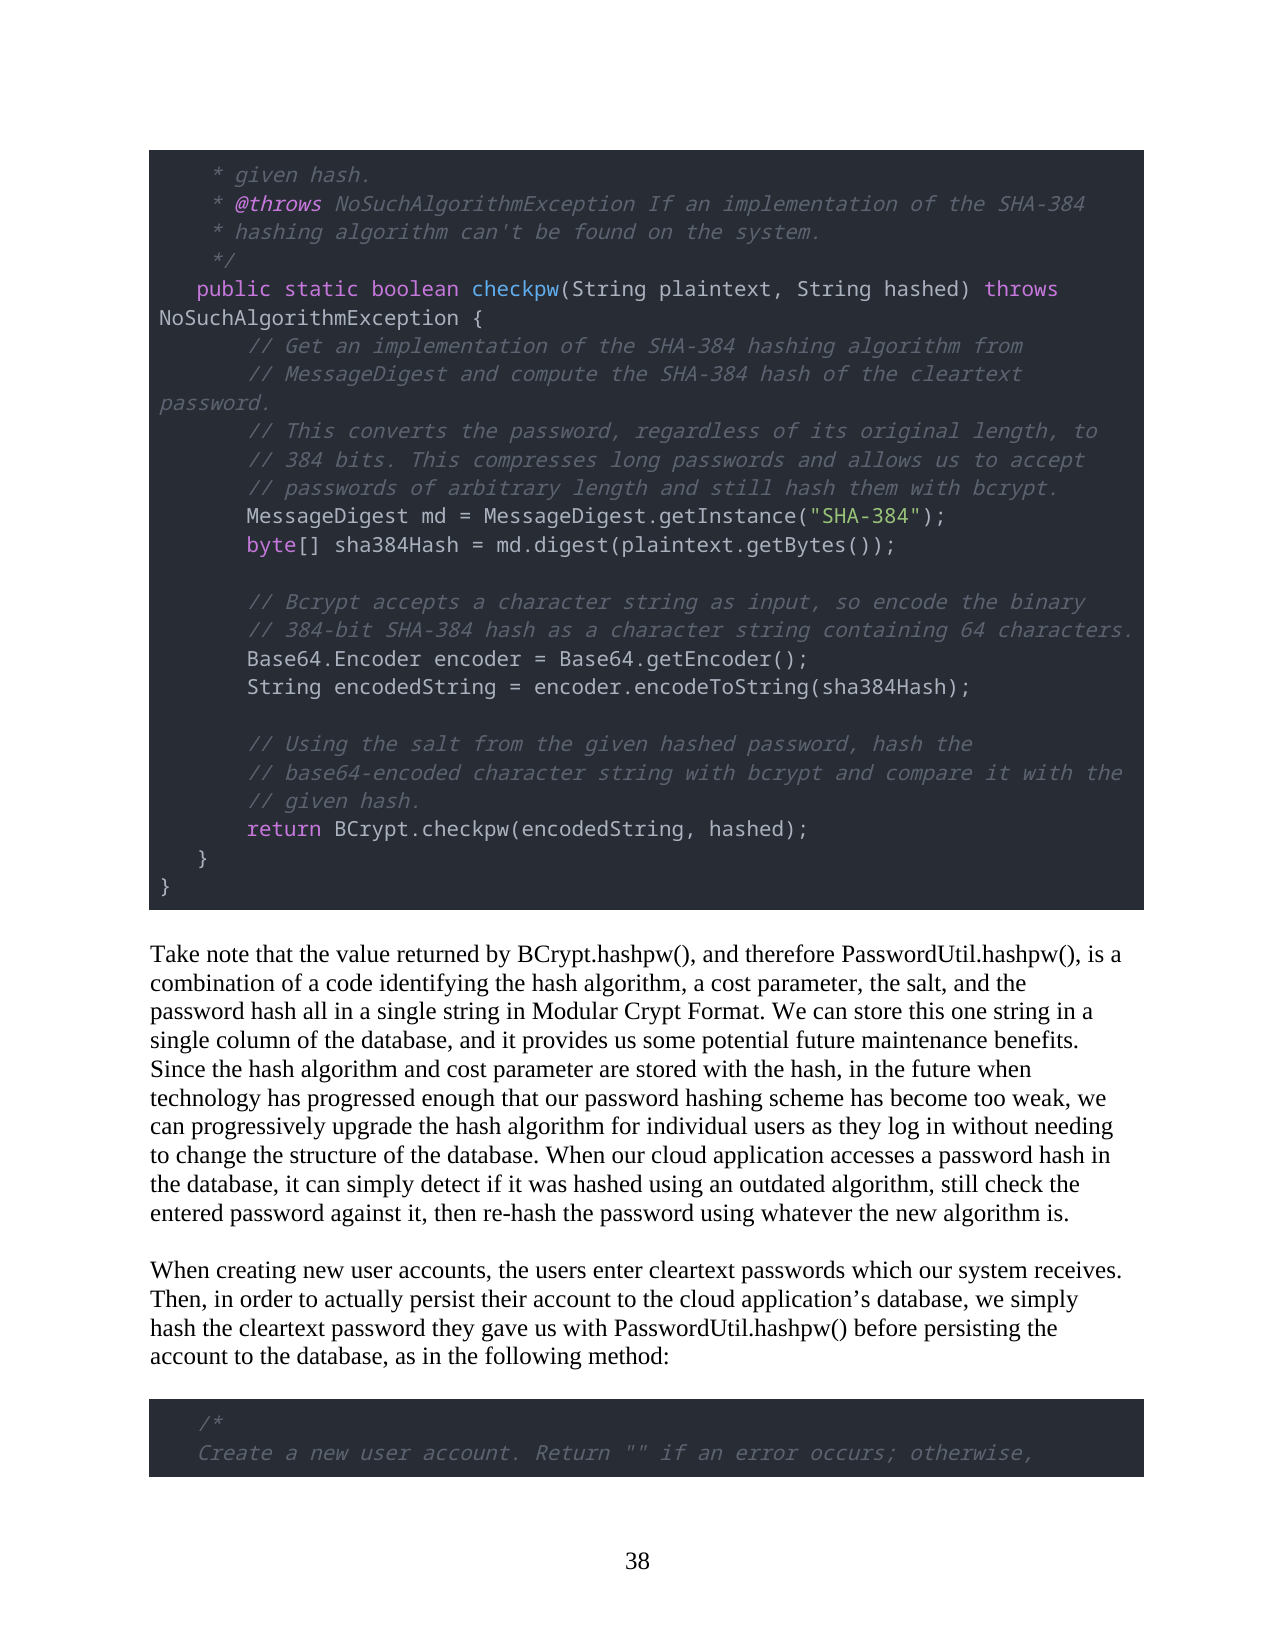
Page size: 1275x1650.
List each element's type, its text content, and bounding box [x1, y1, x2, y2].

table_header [149, 1399, 1144, 1477]
text Take note that the value returned by BCrypt.hashpw(), and therefore PasswordUtil.hashpw(), is a combination of a code identifying the hash algorithm, a cost parameter, the salt, and the password hash all in a single string in Modular Crypt Format. We can store this one string in a single column of the database, and it provides us some potential future maintenance benefits. Since the hash algorithm and cost parameter are stored with the hash, in the future when technology has progressed enough that our password hashing scheme has become too weak, we can progressively upgrade the hash algorithm for individual users as they log in without needing to change the structure of the database. When our cloud application accesses a password hash in the database, it can simply detect if it was hashed using an outdated algorithm, still check the entered password against it, then re-hash the password using whatever the new algorithm is. [150, 939, 1125, 1226]
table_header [149, 150, 1144, 910]
text When creating new user accounts, the users enter cleartext passwords which our system receives. Then, in order to actually persist their account to the cloud application’s database, we simply hash the cleartext password they gave us with PasswordUtil.hashpw() before persisting the account to the database, as in the following method: [150, 1255, 1125, 1370]
